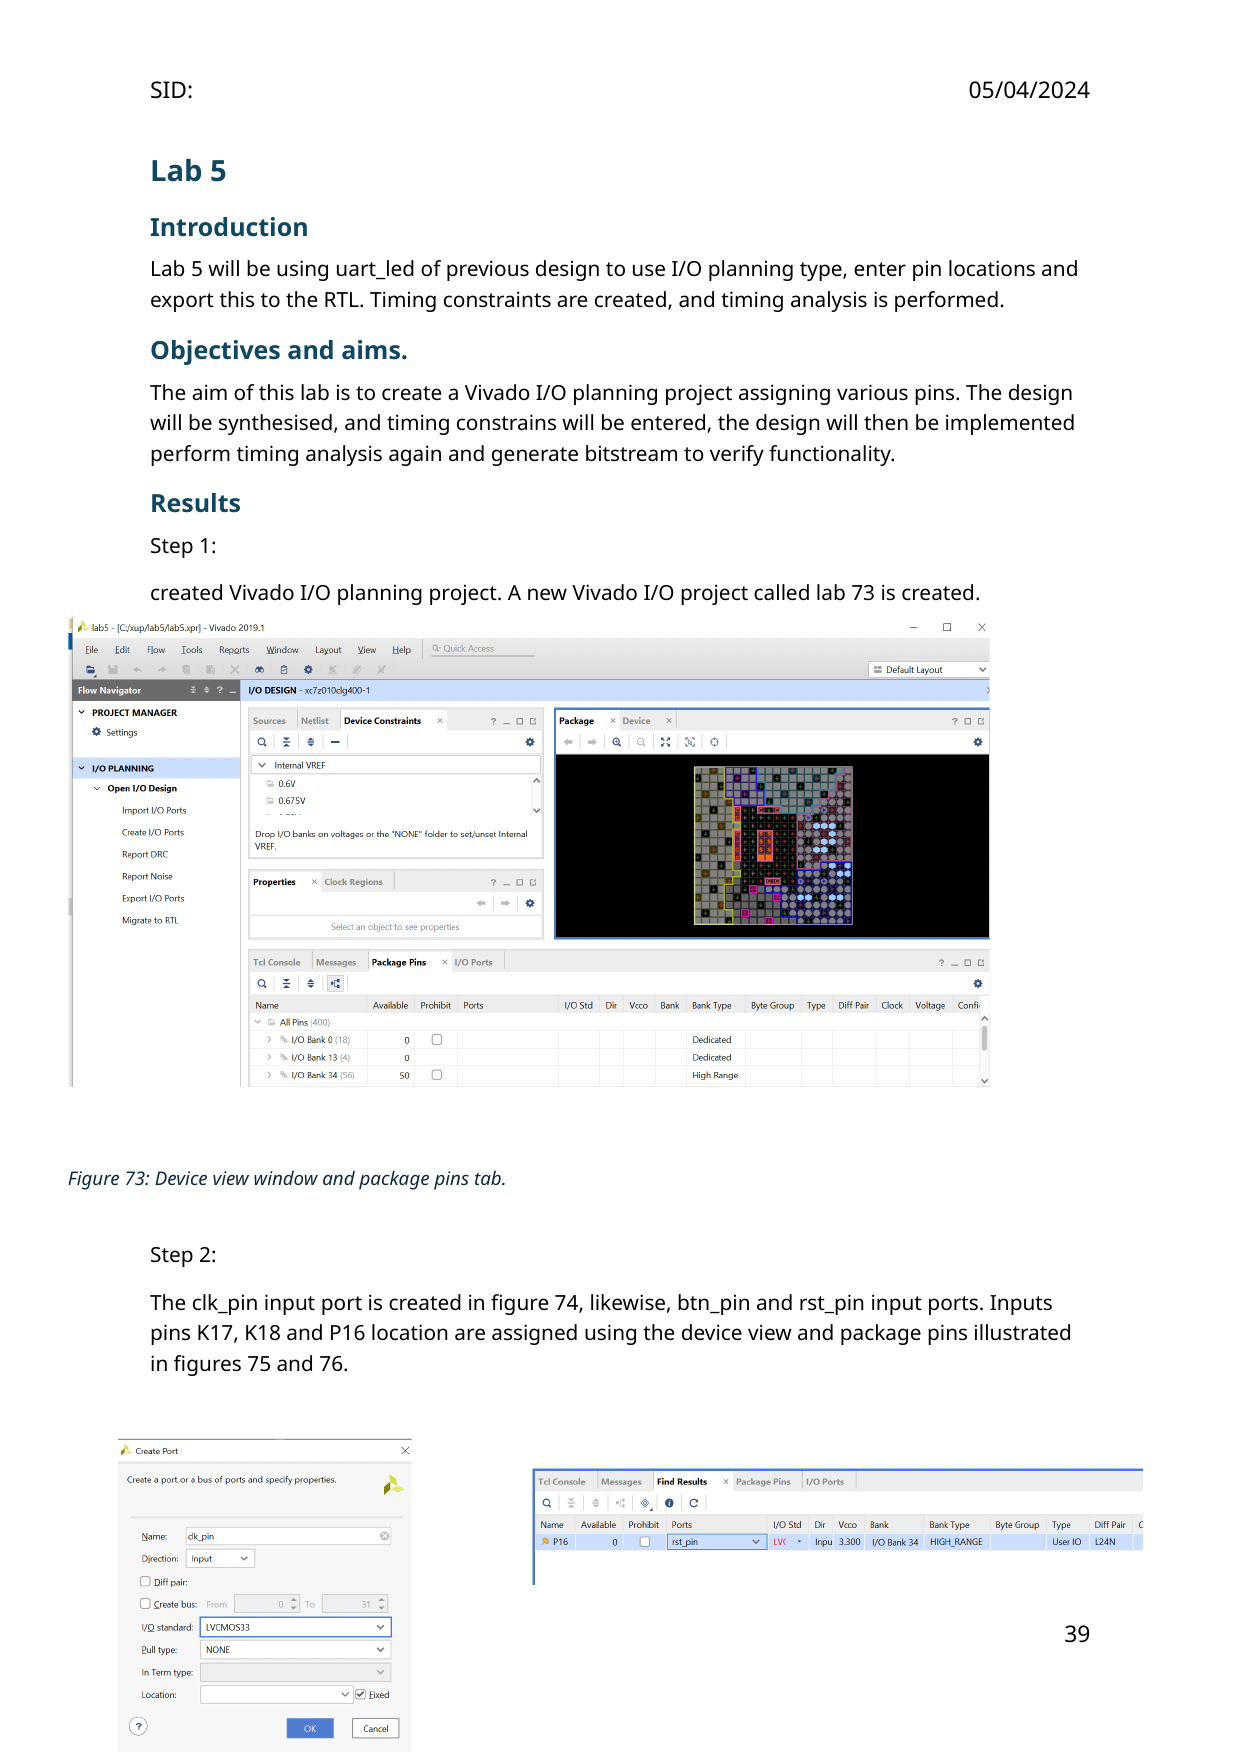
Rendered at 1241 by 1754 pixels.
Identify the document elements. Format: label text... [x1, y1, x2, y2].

text Step 2: [150, 1241, 1090, 1269]
subtitle Introduction [150, 209, 1090, 243]
text created Vivado I/O planning project. A new Vivado I/O project called lab 73 is created. [150, 578, 1090, 607]
text Lab 5 will be using uart_led of previous design to use I/O planning type, enter pin locations and export this to the RTL. Timing constraints are created, and timing analysis is performed. [150, 254, 1090, 314]
subtitle Results [150, 486, 1090, 520]
text The aim of this lab is to create a Vivado I/O planning project assigning various pins. The design will be synthesised, and timing constrains will be entered, the design will then be implemented perform timing analysis again and generate bitstream to verify functionality. [150, 378, 1090, 467]
picture [117, 1438, 414, 1754]
subtitle Lab 5 [150, 150, 1090, 190]
picture [530, 1466, 1146, 1588]
text The clk_pin input port is created in figure 74, likewise, btn_pin and rst_pin input ports. Inputs pins K17, K18 and P16 location are assigned using the device view and package pins illustrated in figures 75 and 76. [150, 1288, 1090, 1378]
subtitle Objectives and aims. [150, 332, 1090, 367]
text Step 1: [150, 531, 1090, 560]
